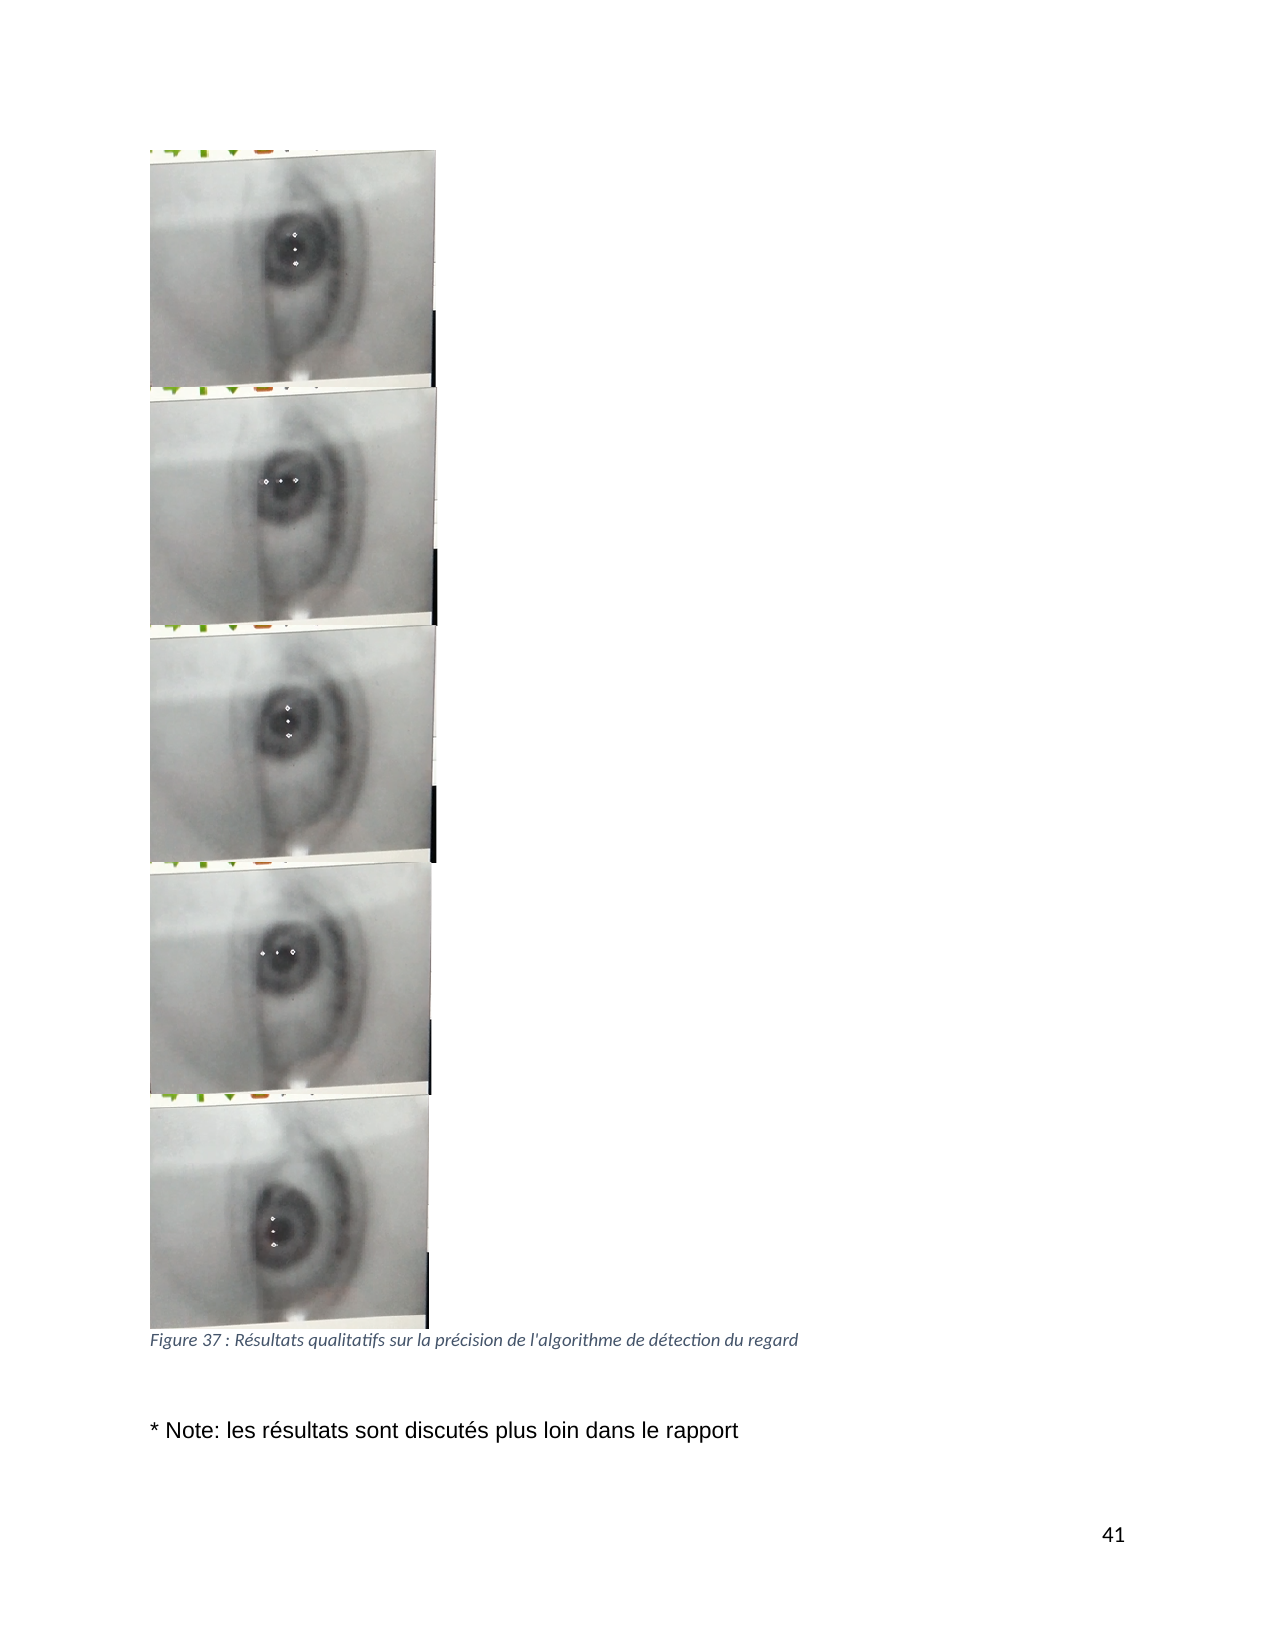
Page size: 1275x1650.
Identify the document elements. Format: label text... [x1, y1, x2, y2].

text Figure 37 : Résultats qualitatifs sur la précision de l'algorithme de détection du regard [150, 1328, 1125, 1351]
picture [150, 150, 438, 1329]
text * Note: les résultats sont discutés plus loin dans le rapport [150, 1417, 1125, 1444]
